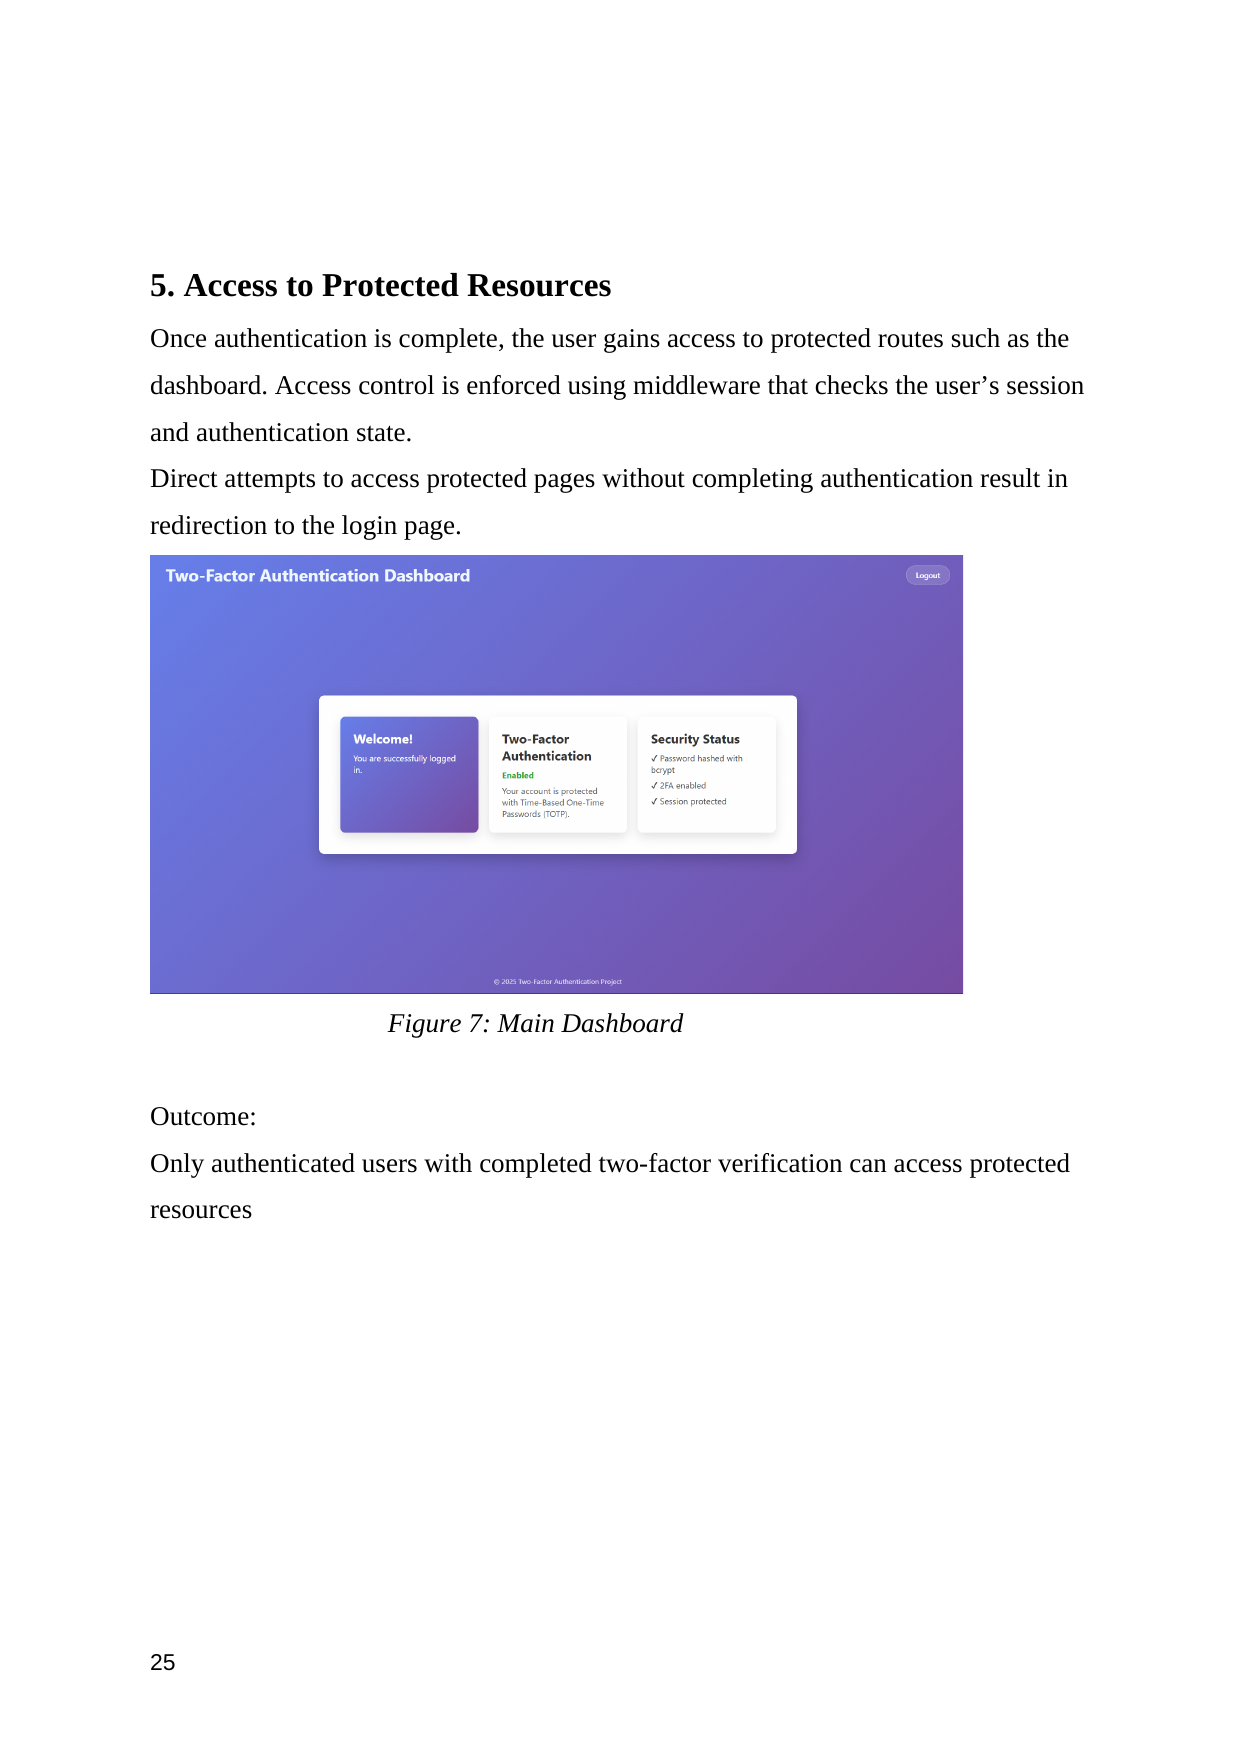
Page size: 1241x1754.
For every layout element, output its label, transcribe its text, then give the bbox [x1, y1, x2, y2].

text Figure 7: Main Dashboard [150, 1007, 1090, 1038]
text Direct attempts to access protected pages without completing authentication result in redirection to the login page. [150, 462, 1090, 540]
text 5. Access to Protected Resources [150, 265, 1090, 303]
text Only authenticated users with completed two-factor verification can access protected resources [150, 1147, 1090, 1224]
text Outcome: [150, 1100, 1090, 1131]
text Once authentication is complete, the user gains access to protected routes such as the dashboard. Access control is enforced using middleware that checks the user’s session and authentication state. [150, 322, 1090, 447]
picture [150, 555, 964, 994]
